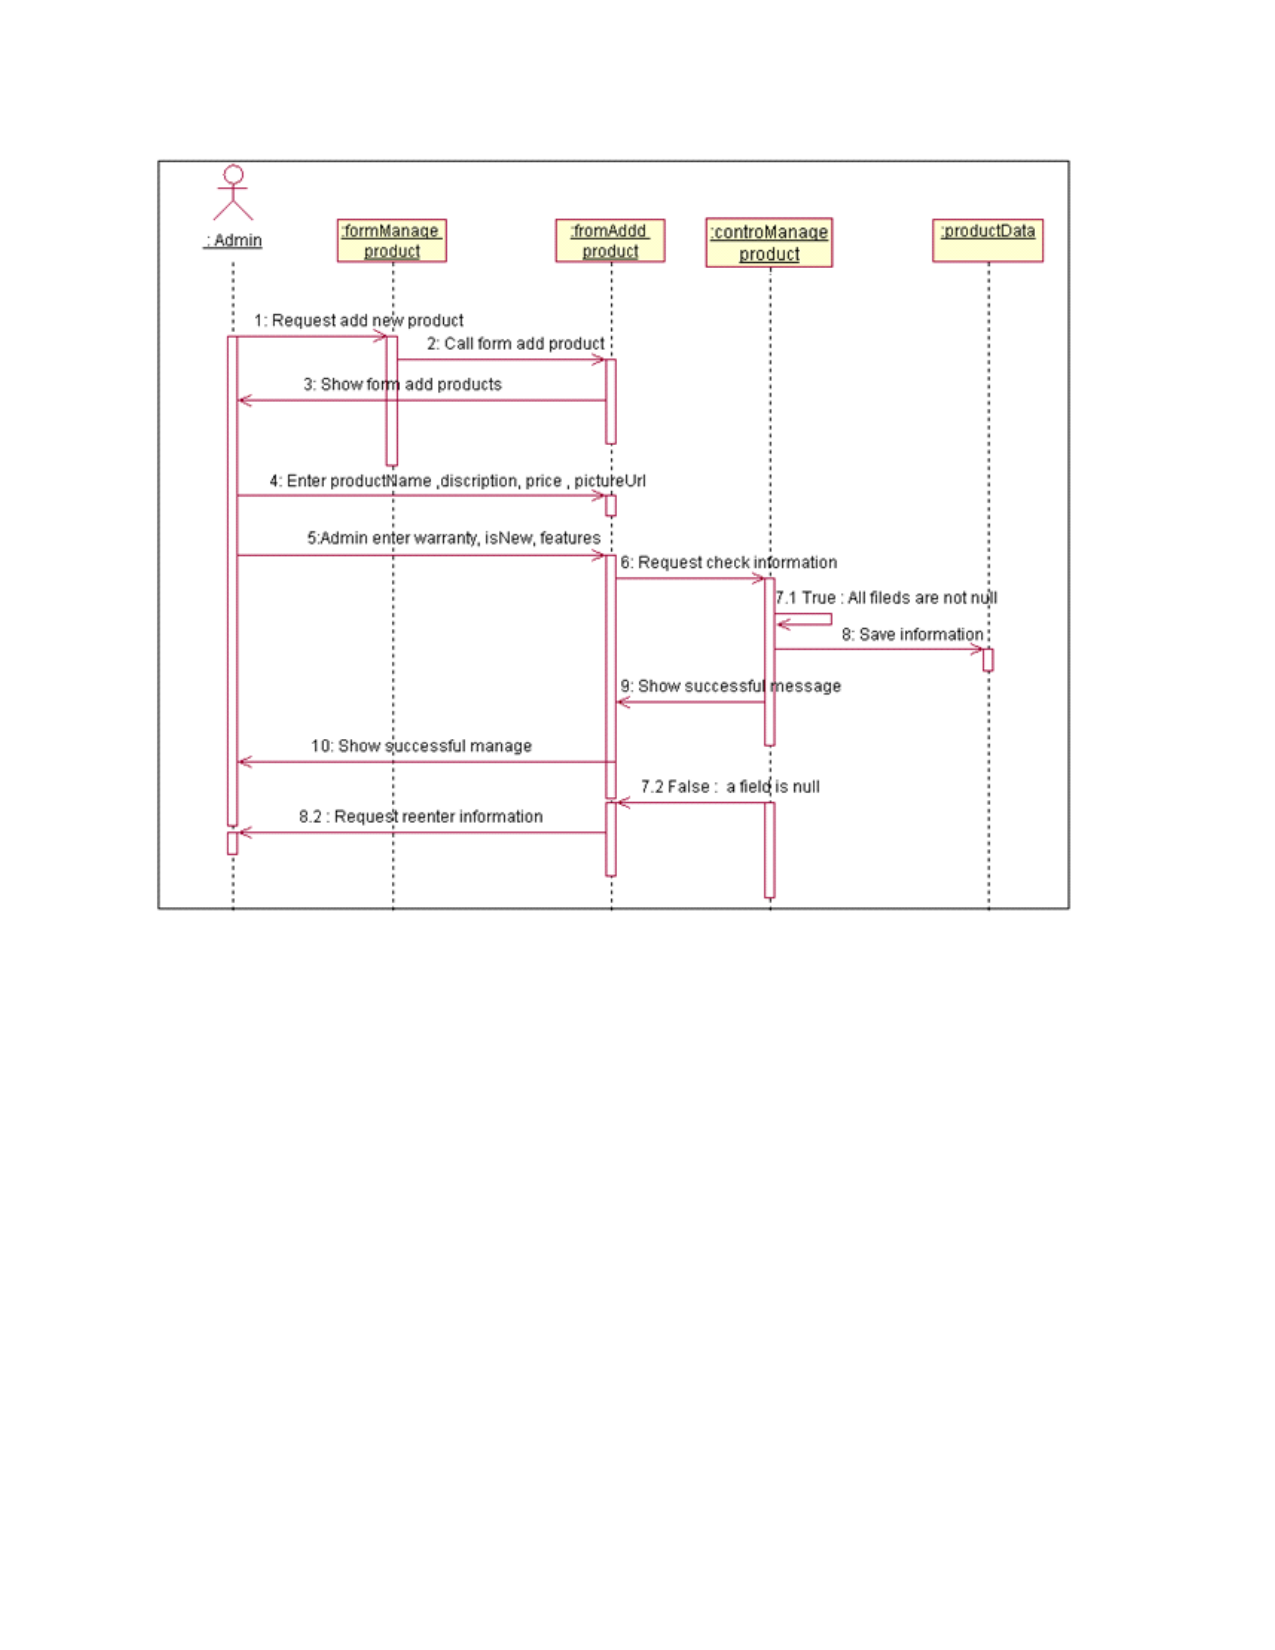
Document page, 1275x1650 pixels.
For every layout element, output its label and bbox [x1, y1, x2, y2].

picture [150, 150, 1086, 918]
